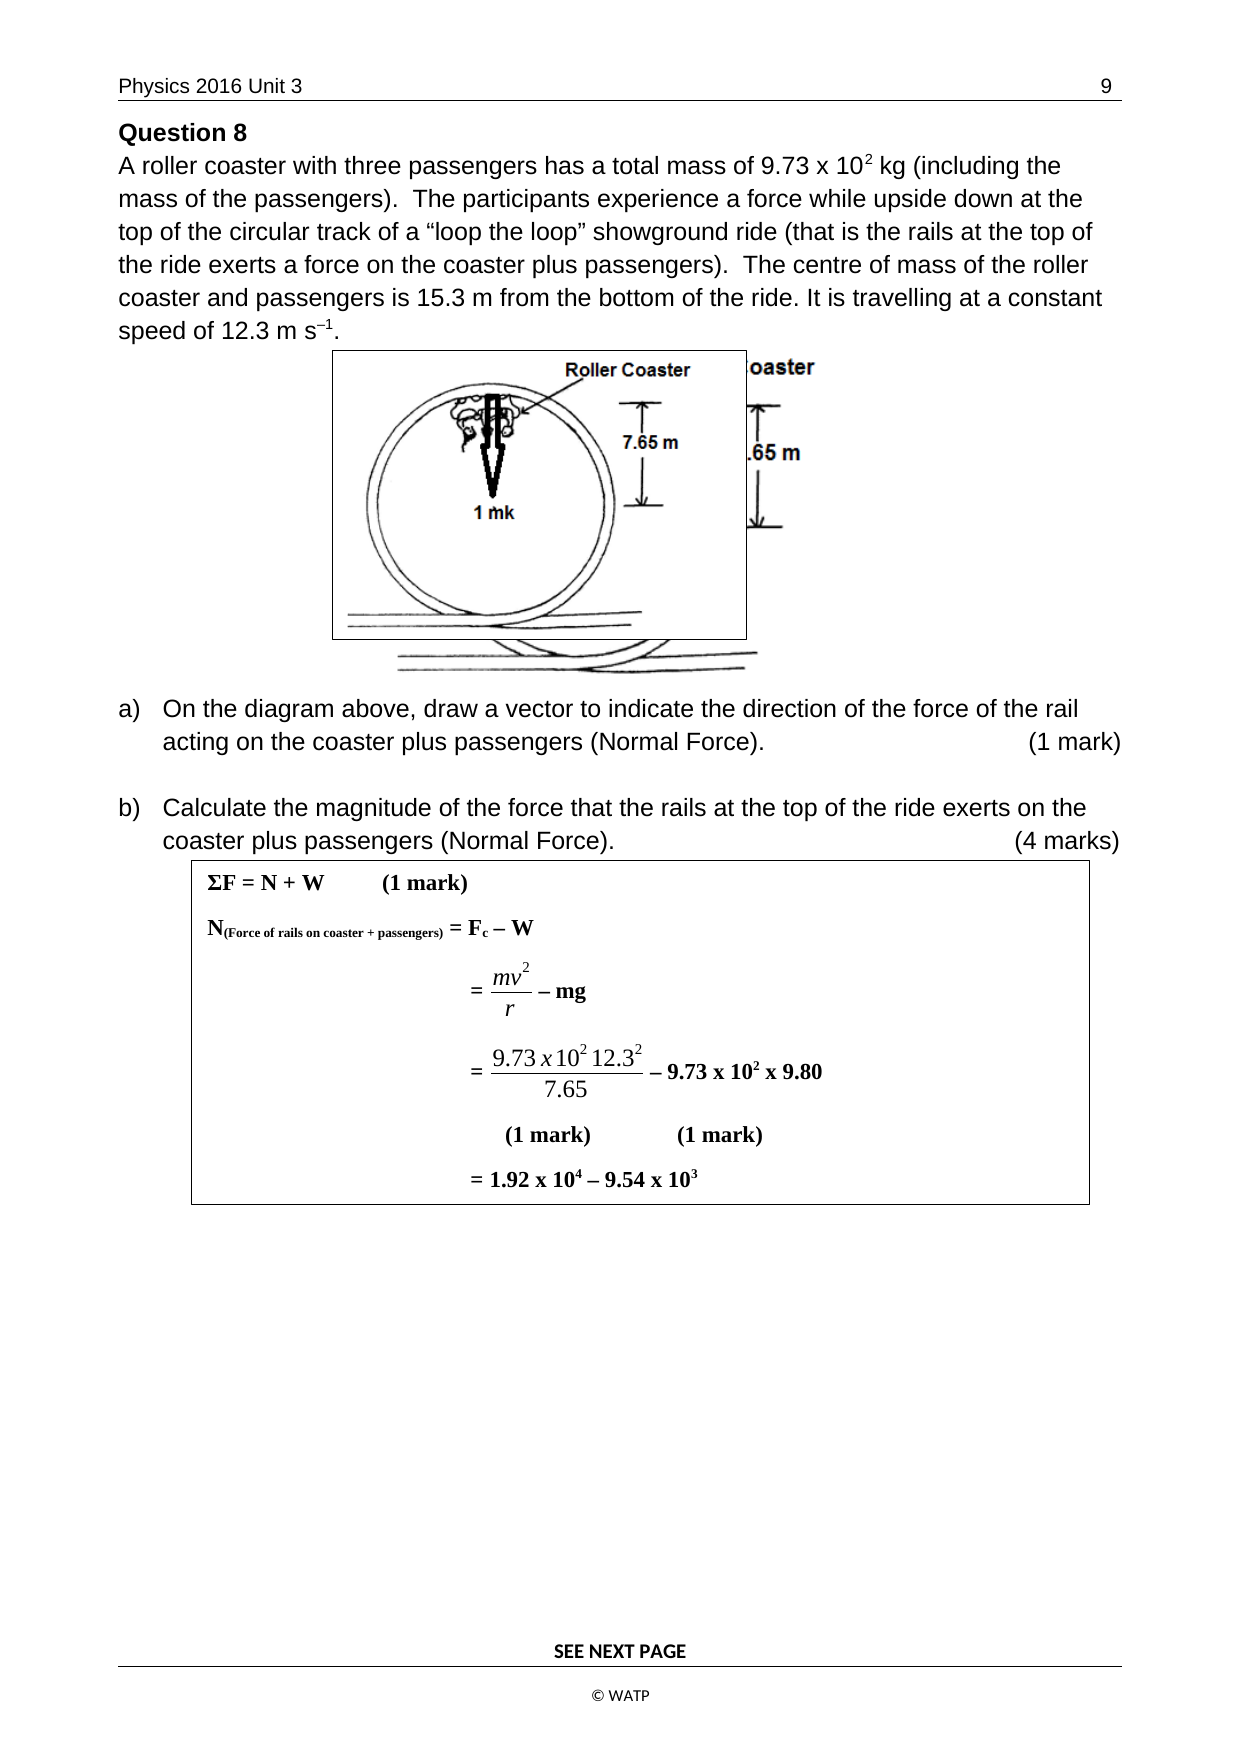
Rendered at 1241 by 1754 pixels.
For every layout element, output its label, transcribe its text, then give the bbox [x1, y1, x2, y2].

text A roller coaster with three passengers has a total mass of 9.73 x 102 kg (including the mass of the passengers). The participants experience a force while upside down at the top of the circular track of a “loop the loop” showground ride (that is the rails at the top of the ride exerts a force on the coaster plus passengers). The centre of mass of the roller coaster and passengers is 15.3 m from the bottom of the ride. It is travelling at a constant speed of 12.3 m s–1. [118, 151, 1122, 345]
list Calculate the magnitude of the force that the rails at the top of the ride exerts on the coaster plus passengers (Normal Force). (4 marks) [118, 793, 1122, 854]
text Question 8 [118, 118, 1122, 147]
list On the diagram above, draw a vector to indicate the direction of the force of the rail acting on the coaster plus passengers (Normal Force). (1 mark) [118, 693, 1122, 755]
picture [397, 349, 843, 690]
picture [347, 357, 704, 632]
